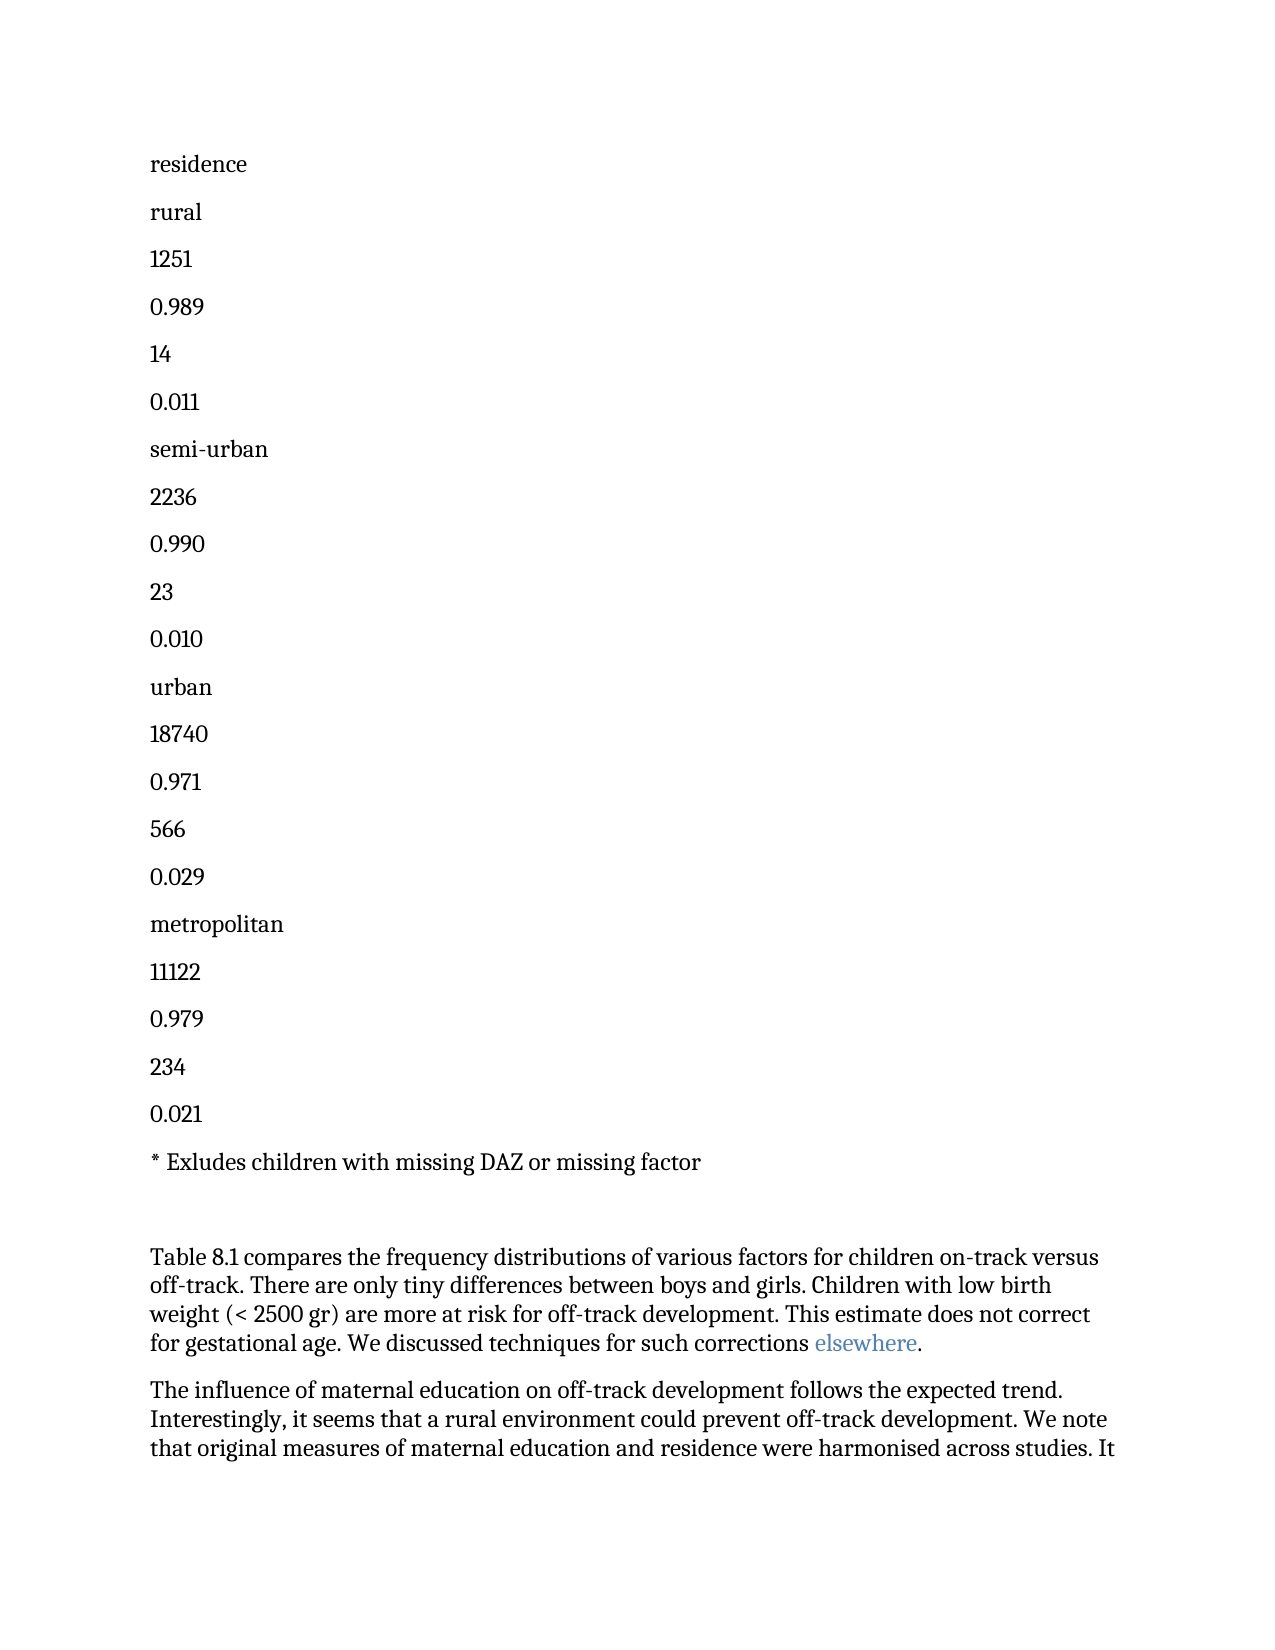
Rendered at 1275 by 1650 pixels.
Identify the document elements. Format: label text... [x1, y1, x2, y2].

text 566 [150, 815, 1125, 844]
text 0.979 [150, 1005, 1125, 1034]
text residence [150, 150, 1125, 179]
text * Exludes children with missing DAZ or missing factor [150, 1147, 1125, 1176]
text 23 [150, 577, 1125, 606]
text metropolitan [150, 910, 1125, 939]
text Table 8.1 compares the frequency distributions of various factors for children on-track versus off-track. There are only tiny differences between boys and girls. Children with low birth weight (< 2500 gr) are more at risk for off-track development. This estimate does not correct for gestational age. We discussed techniques for such corrections elsewhere. [150, 1242, 1125, 1357]
text 0.989 [150, 292, 1125, 321]
text 1251 [150, 245, 1125, 274]
text 0.971 [150, 767, 1125, 796]
text 14 [150, 340, 1125, 369]
text 0.021 [150, 1100, 1125, 1129]
text 0.990 [150, 530, 1125, 559]
text 0.011 [150, 387, 1125, 416]
text 234 [150, 1052, 1125, 1081]
text urban [150, 672, 1125, 701]
text semi-urban [150, 435, 1125, 464]
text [150, 1376, 1125, 1462]
text 18740 [150, 720, 1125, 749]
text 2236 [150, 482, 1125, 511]
text 0.029 [150, 862, 1125, 891]
text rural [150, 197, 1125, 226]
text 0.010 [150, 625, 1125, 654]
text 11122 [150, 957, 1125, 986]
